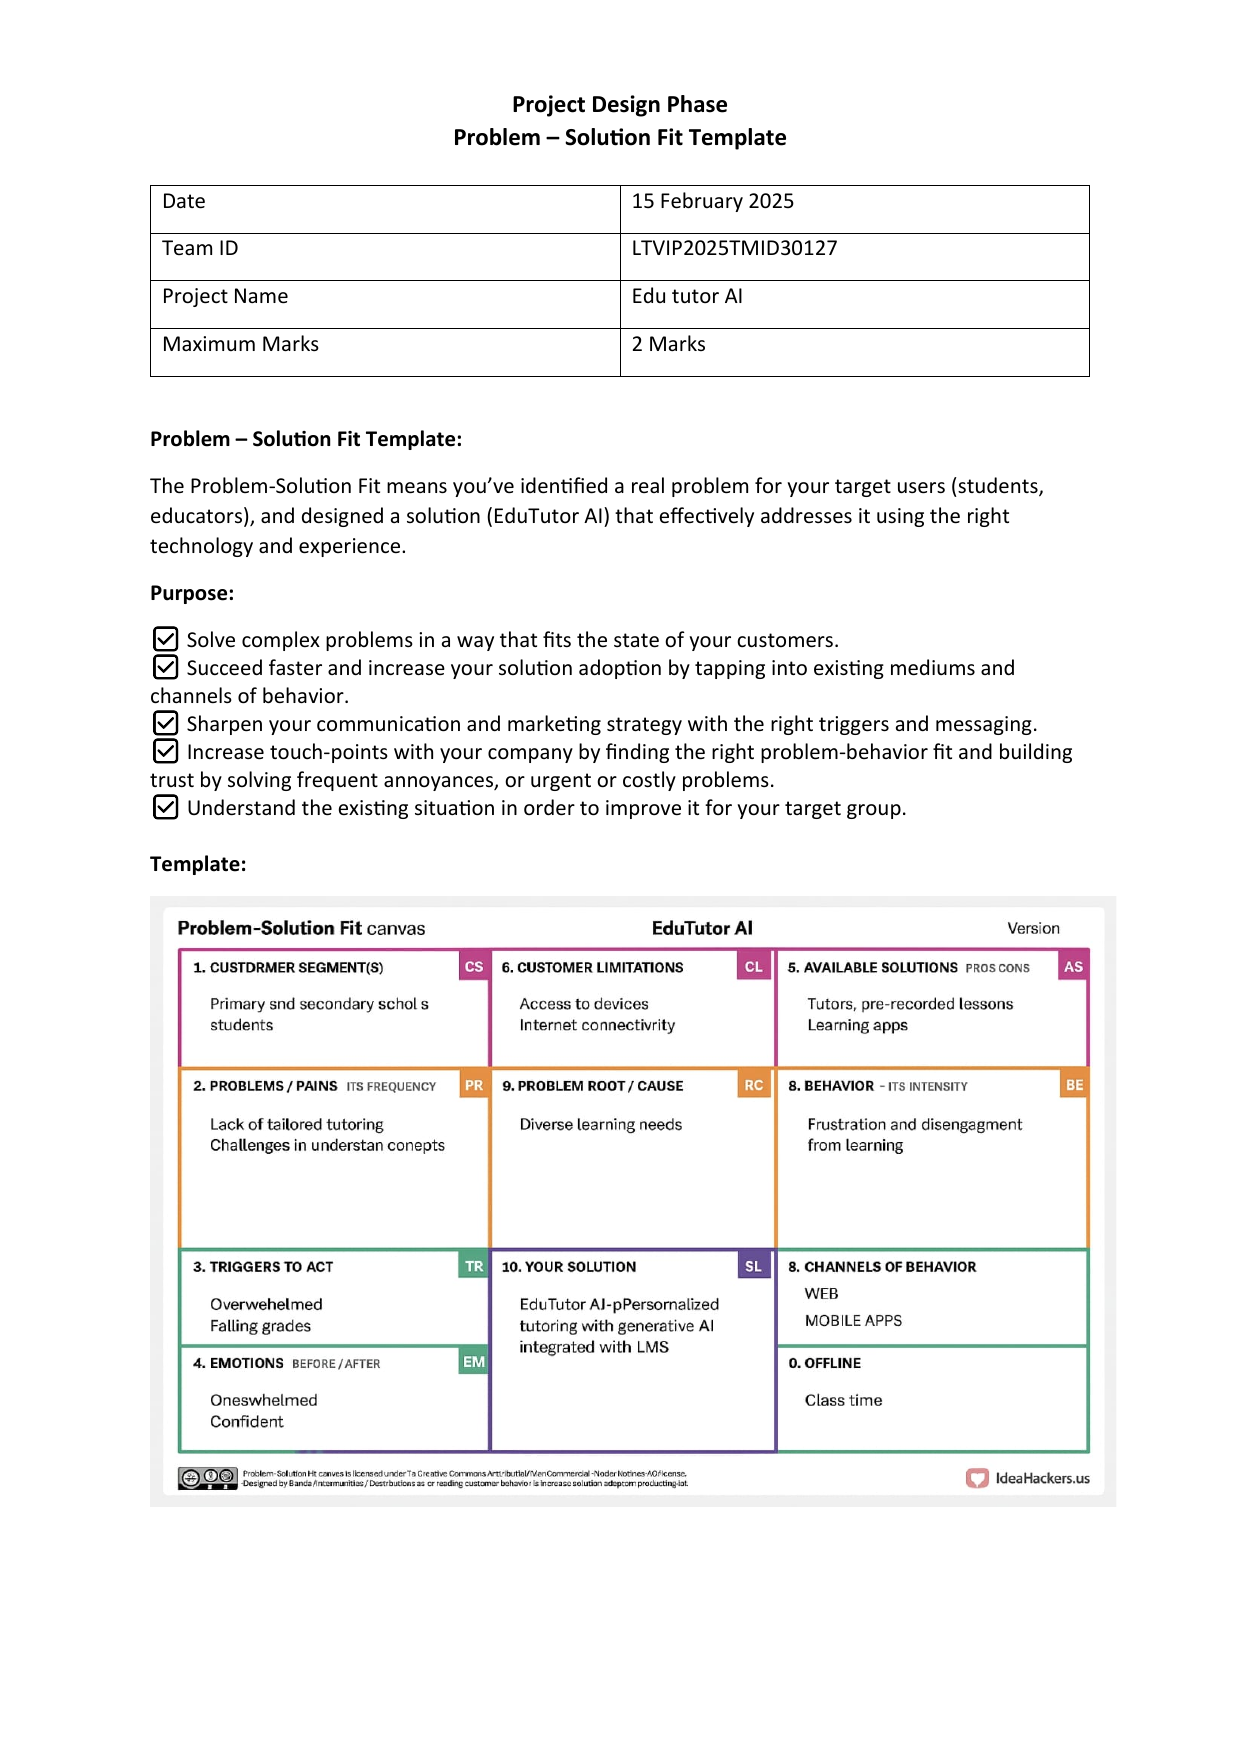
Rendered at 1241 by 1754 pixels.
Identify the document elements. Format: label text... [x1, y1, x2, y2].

picture [150, 896, 1117, 1507]
table_cell LTVIP2025TMID30127 [621, 234, 1089, 280]
text Purpose: [150, 578, 1090, 606]
text The Problem-Solution Fit means you’ve identified a real problem for your target users (students, educators), and designed a solution (EduTutor AI) that effectively addresses it using the right technology and experience. [150, 471, 1090, 559]
text Project Design Phase [150, 89, 1090, 119]
table_cell 2 Marks [621, 329, 1089, 376]
table_header 15 February 2025 [621, 186, 1089, 232]
table_header Date [151, 186, 620, 232]
table_cell Project Name [151, 281, 620, 328]
text Template: [150, 849, 1090, 877]
text ✅ Solve complex problems in a way that fits the state of your customers. ✅ Succeed faster and increase your solution adoption by tapping into existing mediums and channels of behavior. ✅ Sharpen your communication and marketing strategy with the right triggers and messaging. ✅ Increase touch-points with your company by finding the right problem-behavior fit and building trust by solving frequent annoyances, or urgent or costly problems. ✅ Understand the existing situation in order to improve it for your target group. [150, 625, 1090, 821]
table_cell Edu tutor AI [621, 281, 1089, 328]
table_cell Team ID [151, 234, 620, 280]
text Problem – Solution Fit Template: [150, 424, 1090, 452]
table_cell Maximum Marks [151, 329, 620, 376]
text Problem – Solution Fit Template [150, 122, 1090, 152]
